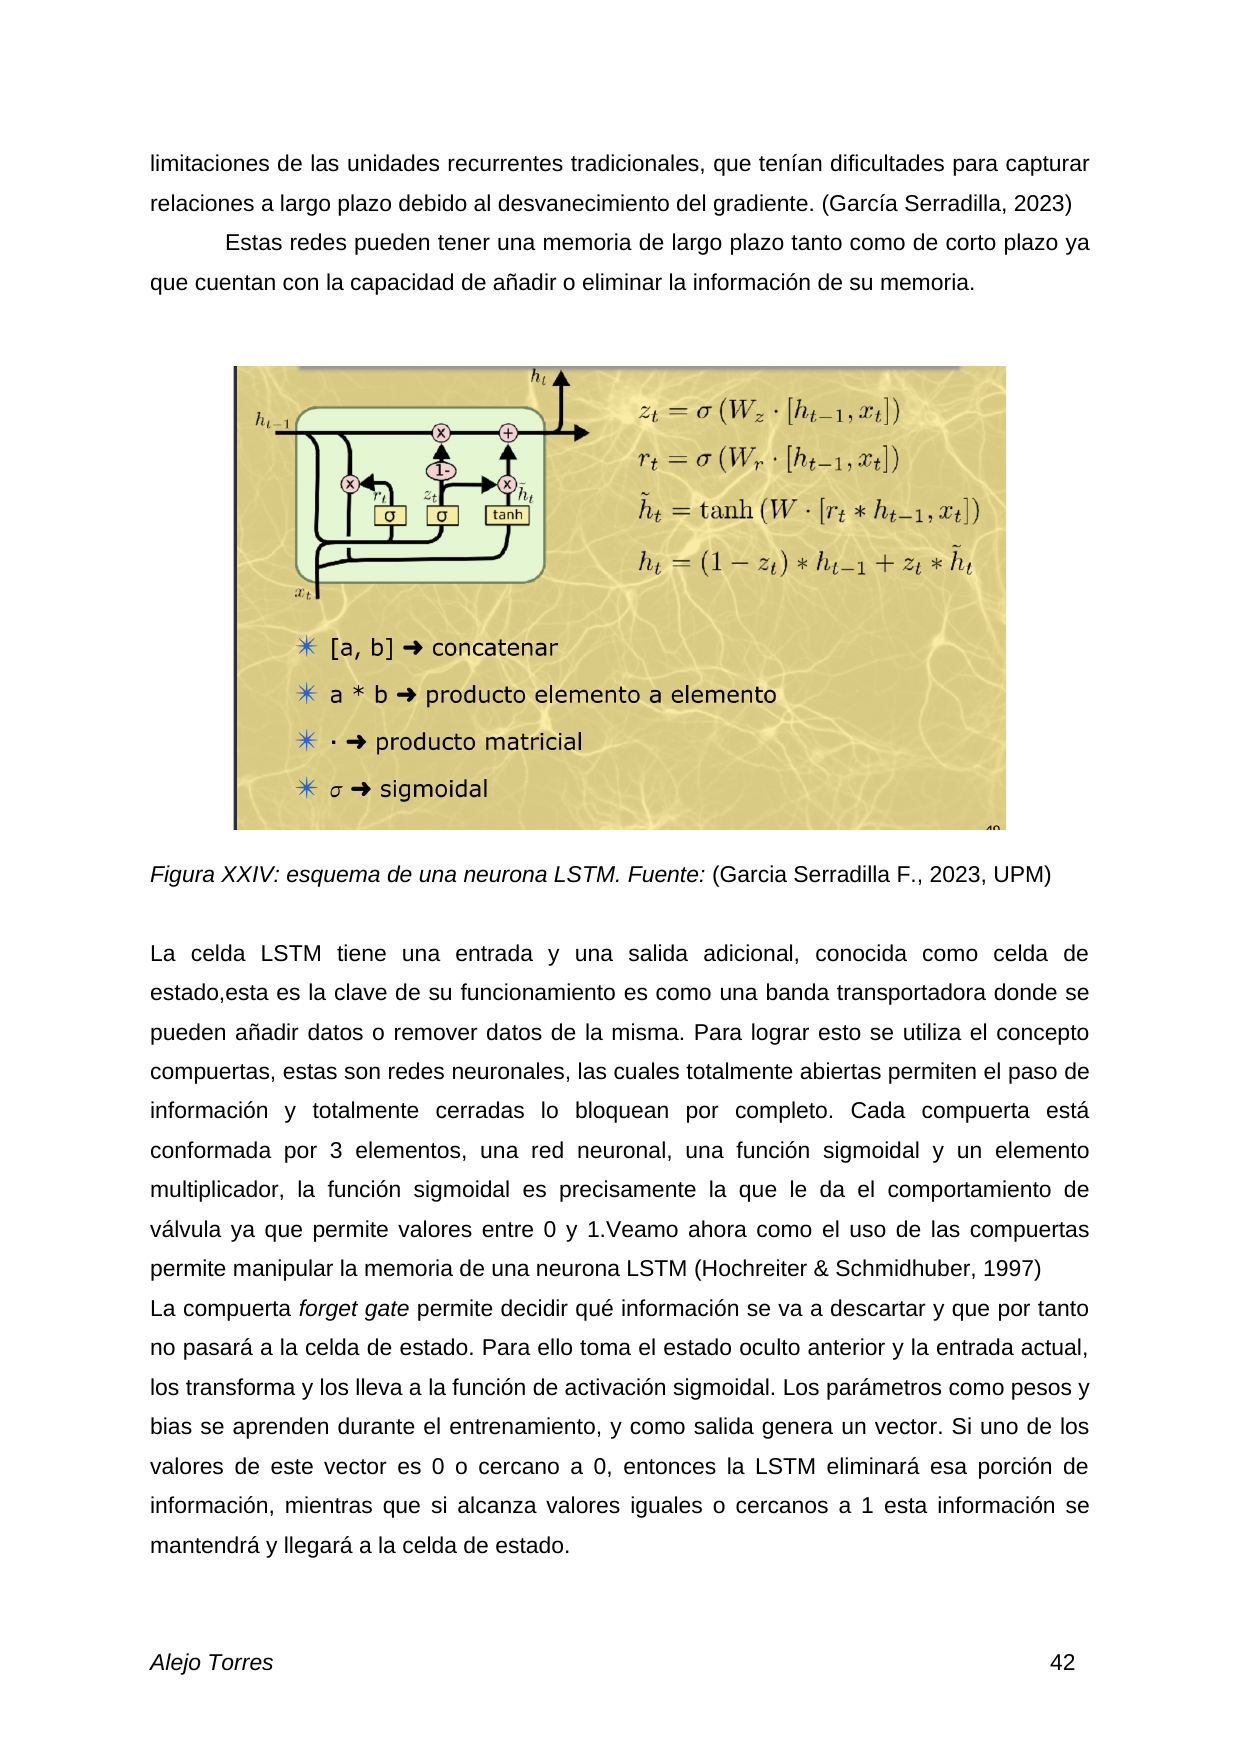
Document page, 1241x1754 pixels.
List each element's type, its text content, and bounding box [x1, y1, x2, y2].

text Figura XXIV: esquema de una neurona LSTM. Fuente: (Garcia Serradilla F., 2023, UPM) [150, 861, 1090, 887]
text Estas redes pueden tener una memoria de largo plazo tanto como de corto plazo ya que cuentan con la capacidad de añadir o eliminar la información de su memoria. [150, 229, 1090, 295]
text La compuerta forget gate permite decidir qué información se va a descartar y que por tanto no pasará a la celda de estado. Para ello toma el estado oculto anterior y la entrada actual, los transforma y los lleva a la función de activación sigmoidal. Los parámetros como pesos y bias se aprenden durante el entrenamiento, y como salida genera un vector. Si uno de los valores de este vector es 0 o cercano a 0, entonces la LSTM eliminará esa porción de información, mientras que si alcanza valores iguales o cercanos a 1 esta información se mantendrá y llegará a la celda de estado. [150, 1295, 1090, 1558]
picture [233, 366, 1007, 830]
text La celda LSTM tiene una entrada y una salida adicional, conocida como celda de estado,esta es la clave de su funcionamiento es como una banda transportadora donde se pueden añadir datos o remover datos de la misma. Para lograr esto se utiliza el concepto compuertas, estas son redes neuronales, las cuales totalmente abiertas permiten el paso de información y totalmente cerradas lo bloquean por completo. Cada compuerta está conformada por 3 elementos, una red neuronal, una función sigmoidal y un elemento multiplicador, la función sigmoidal es precisamente la que le da el comportamiento de válvula ya que permite valores entre 0 y 1.Veamo ahora como el uso de las compuertas permite manipular la memoria de una neurona LSTM (Hochreiter & Schmidhuber, 1997) [150, 939, 1090, 1282]
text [150, 150, 1090, 216]
